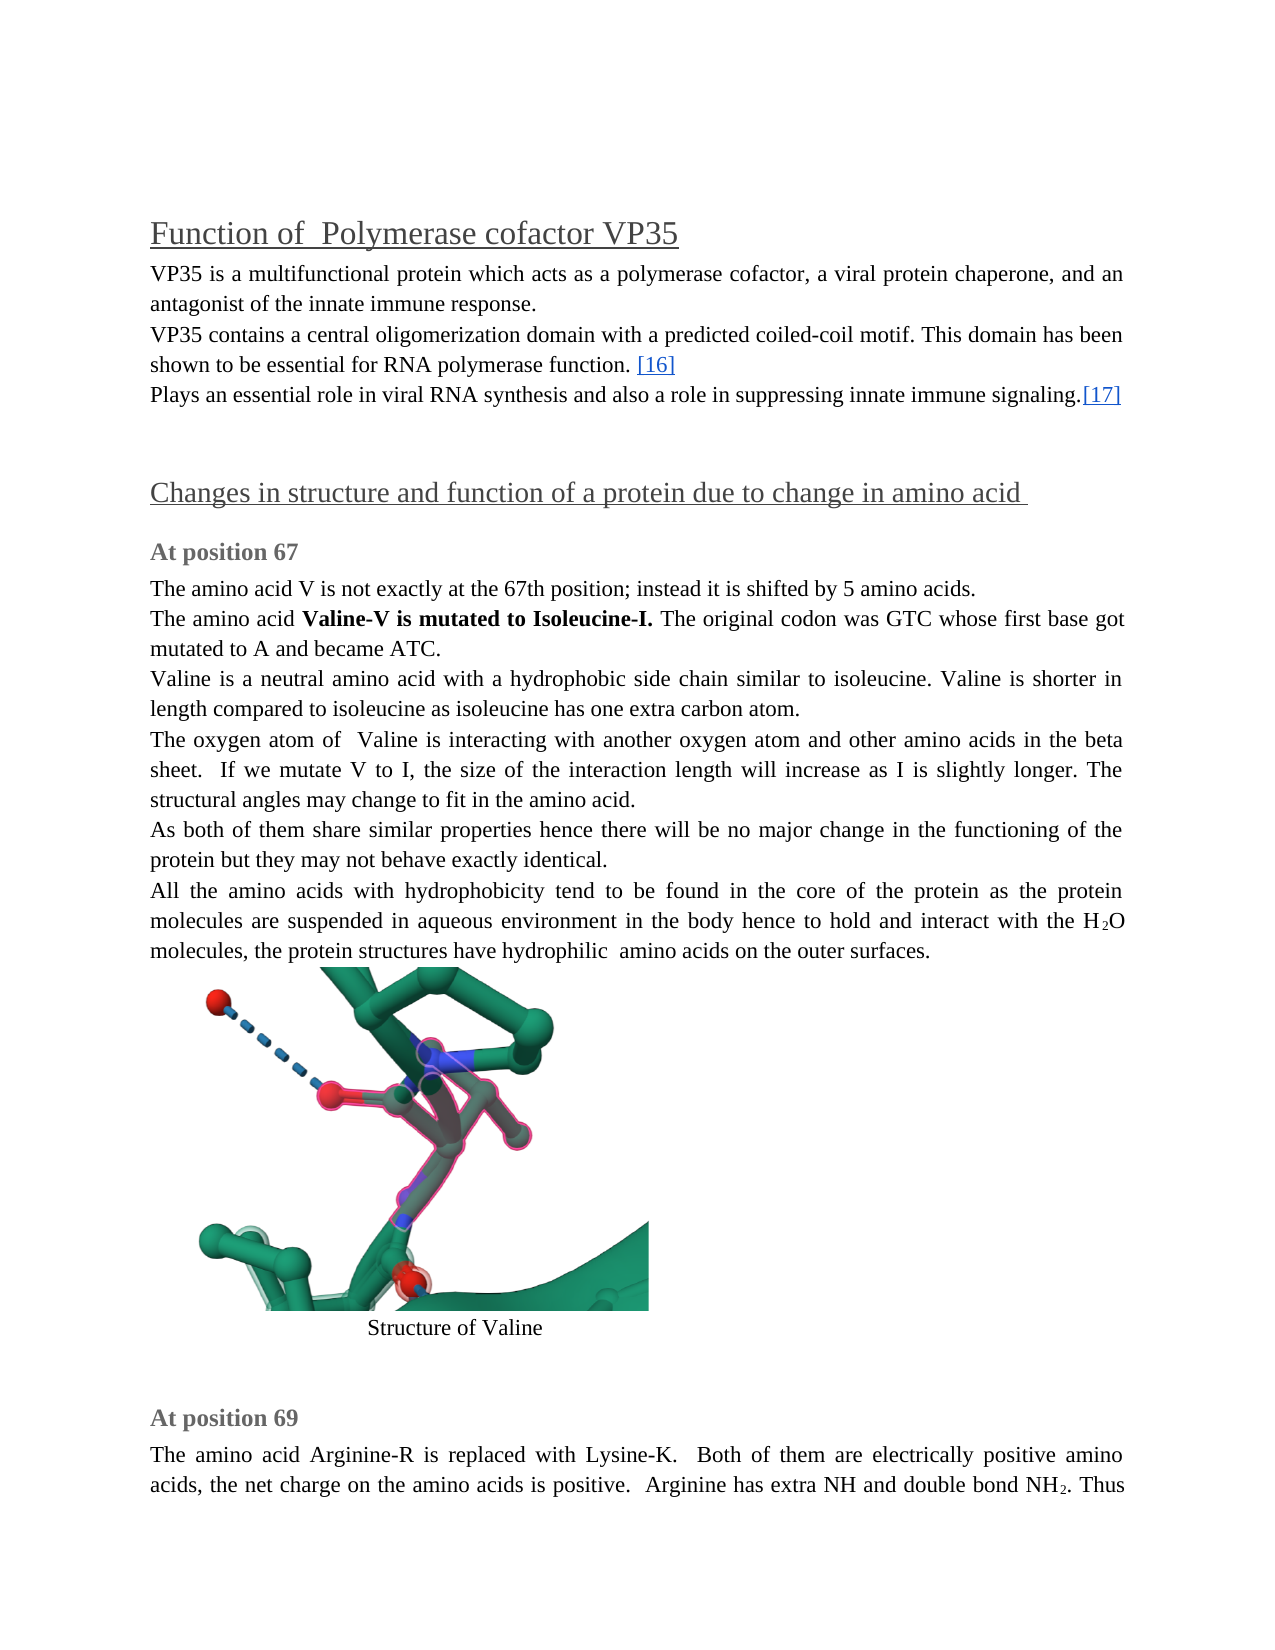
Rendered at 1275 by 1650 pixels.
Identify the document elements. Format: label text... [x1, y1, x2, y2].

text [150, 1441, 1125, 1497]
text VP35 is a multifunctional protein which acts as a polymerase cofactor, a viral protein chaperone, and an antagonist of the innate immune response. [150, 260, 1125, 317]
text All the amino acids with hydrophobicity tend to be found in the core of the protein as the protein molecules are suspended in aqueous environment in the body hence to hold and interact with the H2O molecules, the protein structures have hydrophilic amino acids on the outer surfaces. [150, 877, 1125, 963]
text VP35 contains a central oligomerization domain with a predicted coiled-coil motif. This domain has been shown to be essential for RNA polymerase function. [16] [150, 321, 1125, 377]
text The amino acid Valine-V is mutated to Isoleucine-I. The original codon was GTC whose first base got mutated to A and became ATC. [150, 605, 1125, 661]
text As both of them share similar properties hence there will be no major change in the functioning of the protein but they may not behave exactly identical. [150, 816, 1125, 873]
subtitle Function of Polymerase cofactor VP35 [150, 213, 1125, 252]
text The oxygen atom of Valine is interacting with another oxygen atom and other amino acids in the beta sheet. If we mutate V to I, the size of the interaction length will increase as I is slightly longer. The structural angles may change to fit in the amino acid. [150, 726, 1125, 812]
subtitle At position 67 [150, 537, 1125, 566]
text Valine is a neutral amino acid with a hydrophobic side chain similar to isoleucine. Valine is shorter in length compared to isoleucine as isoleucine has one extra carbon atom. [150, 665, 1125, 722]
subtitle At position 69 [150, 1403, 1125, 1432]
text The amino acid V is not exactly at the 67th position; instead it is shifted by 5 amino acids. [150, 574, 1125, 601]
text Structure of Valine [150, 1314, 1125, 1340]
subtitle Changes in structure and function of a protein due to change in amino acid [150, 475, 1125, 508]
picture [150, 967, 649, 1311]
text Plays an essential role in viral RNA synthesis and also a role in suppressing innate immune signaling.[17] [150, 381, 1125, 407]
